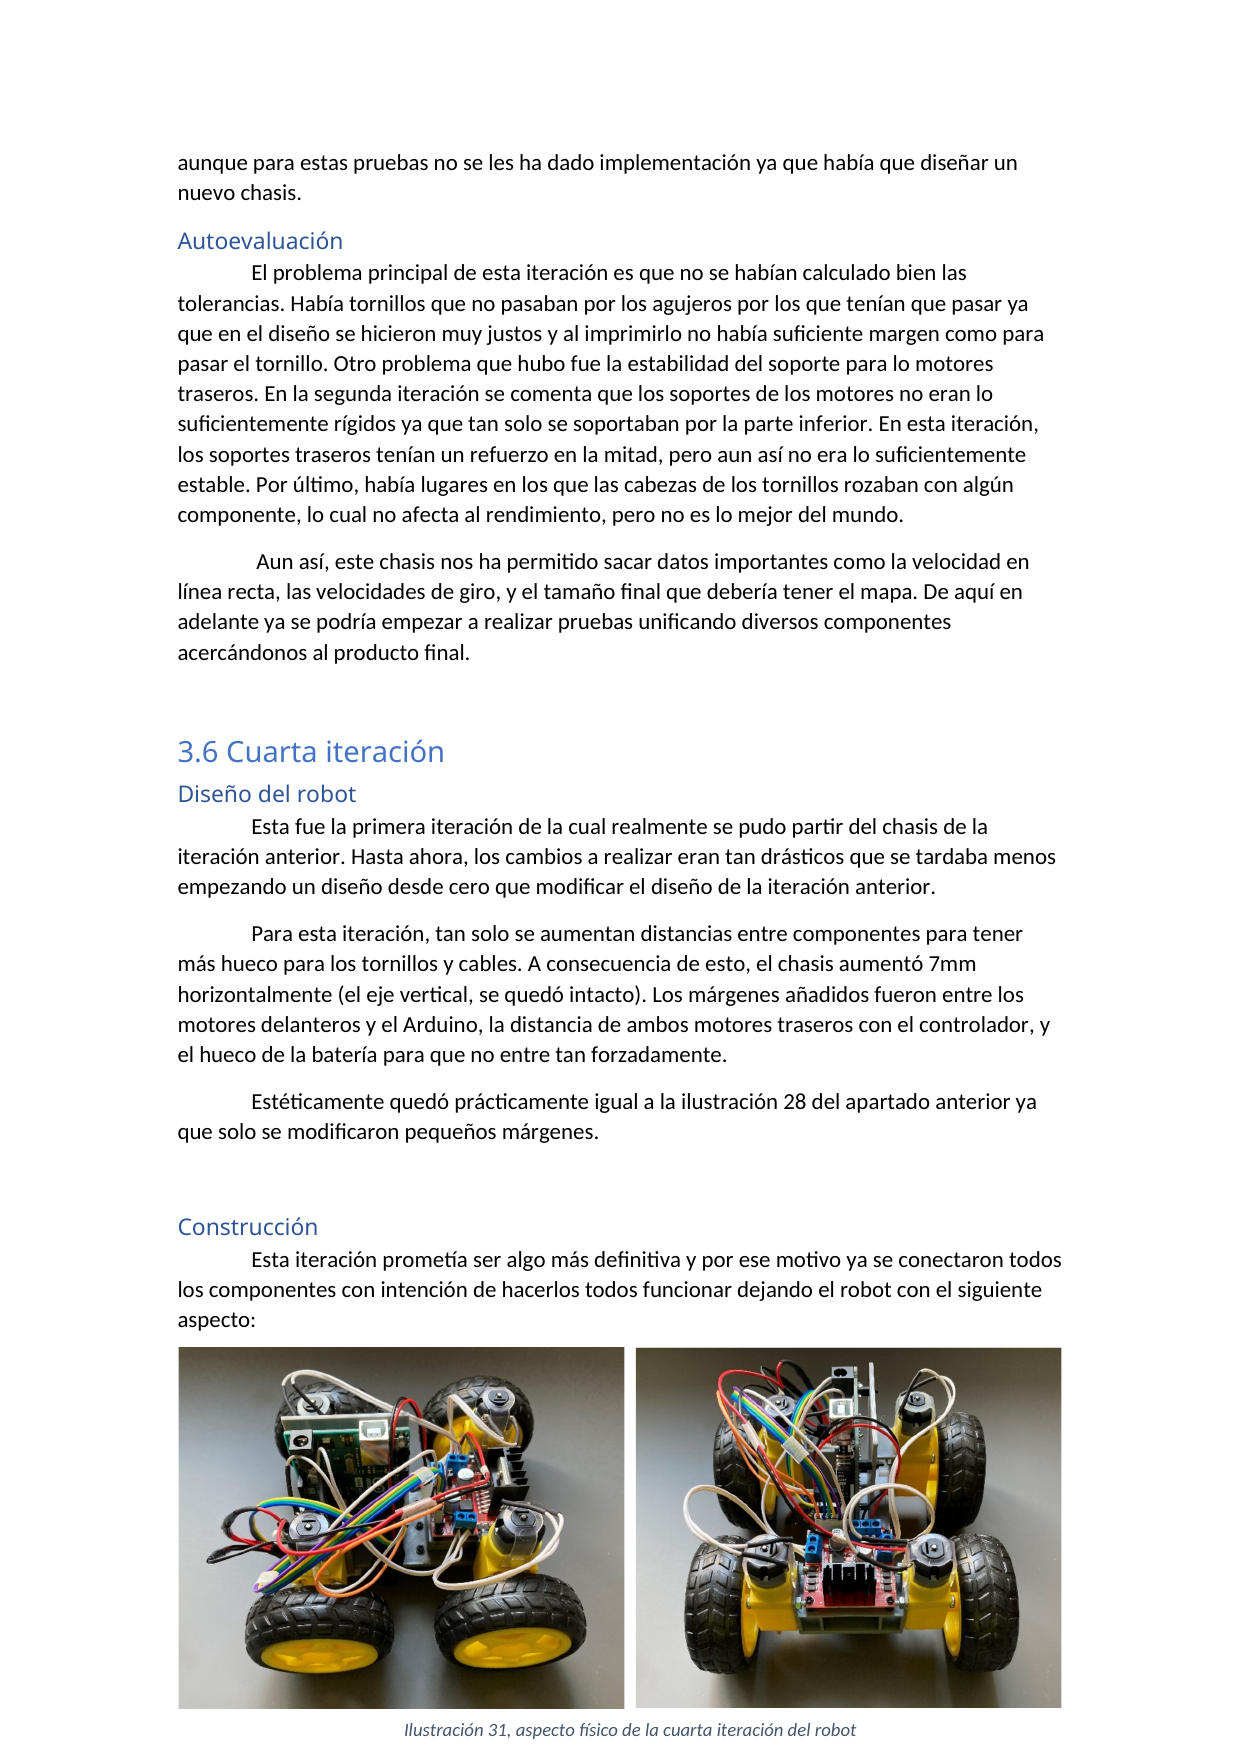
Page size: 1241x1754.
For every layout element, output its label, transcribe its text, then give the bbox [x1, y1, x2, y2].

text El problema principal de esta iteración es que no se habían calculado bien las tolerancias. Había tornillos que no pasaban por los agujeros por los que tenían que pasar ya que en el diseño se hicieron muy justos y al imprimirlo no había suficiente margen como para pasar el tornillo. Otro problema que hubo fue la estabilidad del soporte para lo motores traseros. En la segunda iteración se comenta que los soportes de los motores no eran lo suficientemente rígidos ya que tan solo se soportaban por la parte inferior. En esta iteración, los soportes traseros tenían un refuerzo en la mitad, pero aun así no era lo suficientemente estable. Por último, había lugares en los que las cabezas de los tornillos rozaban con algún componente, lo cual no afecta al rendimiento, pero no es lo mejor del mundo. [177, 258, 1063, 528]
text Diseño del robot [177, 778, 1063, 809]
picture [178, 1347, 625, 1709]
text Para esta iteración, tan solo se aumentan distancias entre componentes para tener más hueco para los tornillos y cables. A consecuencia de esto, el chasis aumentó 7mm horizontalmente (el eje vertical, se quedó intacto). Los márgenes añadidos fueron entre los motores delanteros y el Arduino, la distancia de ambos motores traseros con el controlador, y el hueco de la batería para que no entre tan forzadamente. [177, 919, 1063, 1068]
text Esta iteración prometía ser algo más definitiva y por ese motivo ya se conectaron todos los componentes con intención de hacerlos todos funcionar dejando el robot con el siguiente aspecto: [177, 1245, 1063, 1333]
text Estéticamente quedó prácticamente igual a la ilustración 28 del apartado anterior ya que solo se modificaron pequeños márgenes. [177, 1087, 1063, 1145]
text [177, 148, 1063, 206]
text 3.6 Cuarta iteración [177, 731, 1063, 771]
text Autoevaluación [177, 225, 1063, 256]
text Aun así, este chasis nos ha permitido sacar datos importantes como la velocidad en línea recta, las velocidades de giro, y el tamaño final que debería tener el mapa. De aquí en adelante ya se podría empezar a realizar pruebas unificando diversos componentes acercándonos al producto final. [177, 547, 1063, 666]
text Esta fue la primera iteración de la cual realmente se pudo partir del chasis de la iteración anterior. Hasta ahora, los cambios a realizar eran tan drásticos que se tardaba menos empezando un diseño desde cero que modificar el diseño de la iteración anterior. [177, 812, 1063, 901]
picture [635, 1348, 1062, 1708]
text Construcción [177, 1211, 1063, 1242]
